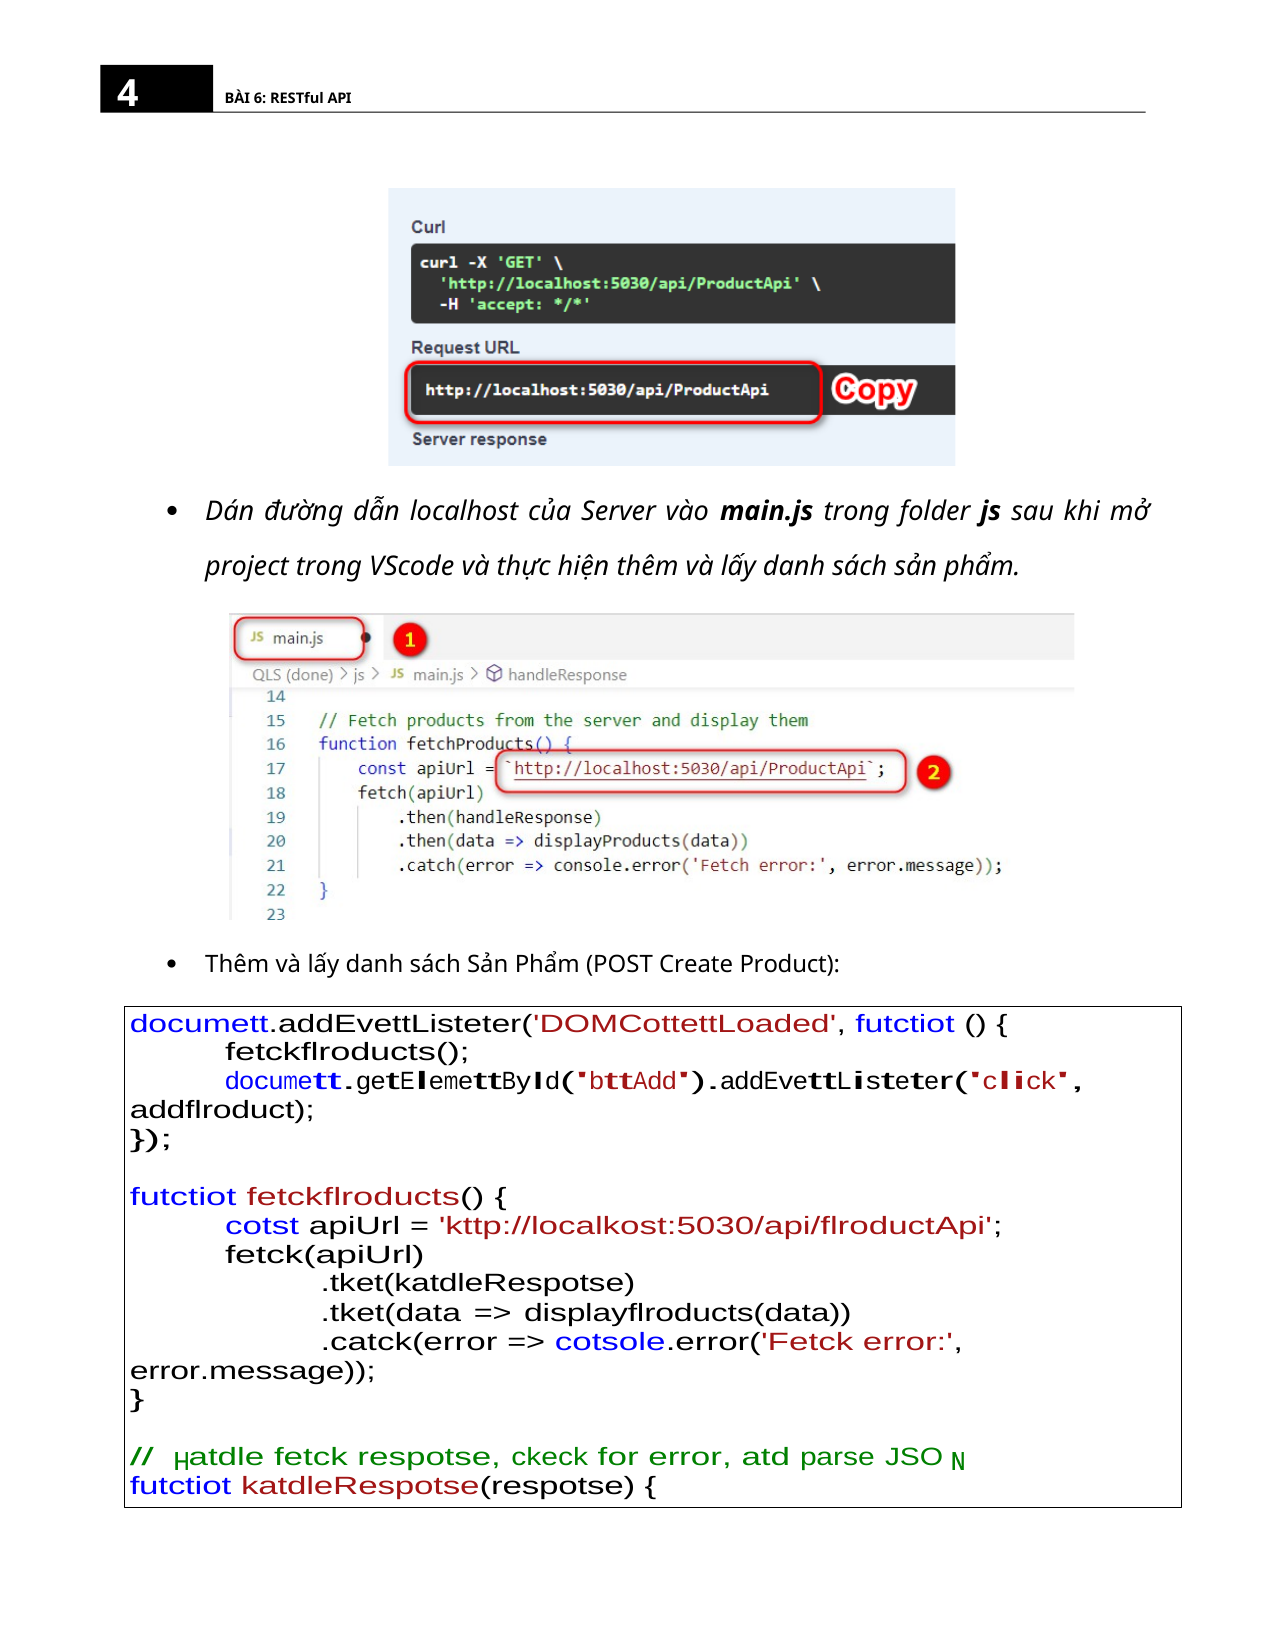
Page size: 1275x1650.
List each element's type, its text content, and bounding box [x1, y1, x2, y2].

picture [175, 1452, 188, 1470]
picture [229, 613, 1075, 640]
list Thêm và lấy danh sách Sản Phẩm (POST Create Product): [167, 640, 1216, 980]
picture [952, 1452, 964, 1470]
list Dán đường dẫn localhost của Server vào main.js trong folder js sau khi mở project trong VScode và thực hiện thêm và lấy danh sách sản phẩm. [167, 491, 1149, 583]
picture [388, 188, 956, 466]
